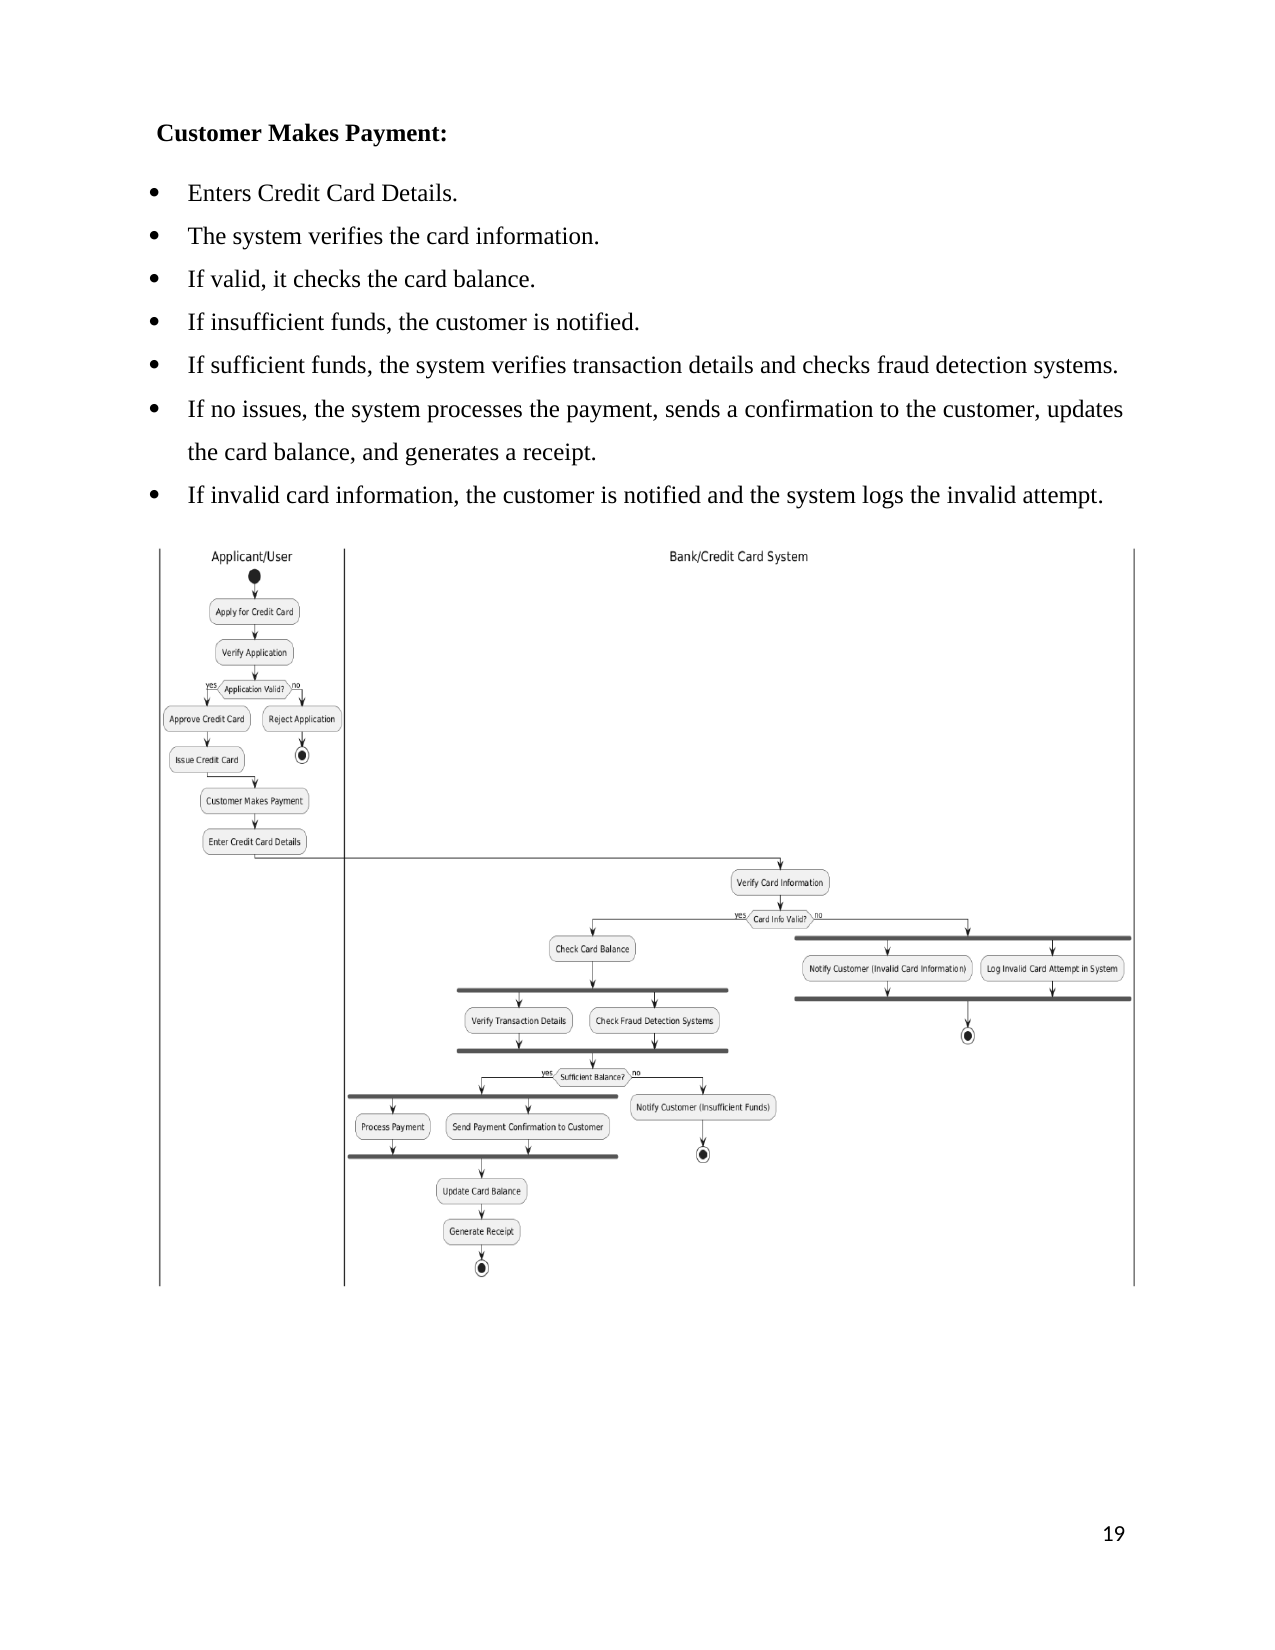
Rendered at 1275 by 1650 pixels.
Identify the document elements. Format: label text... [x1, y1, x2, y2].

list If sufficient funds, the system verifies transaction details and checks fraud detection systems. [150, 351, 1125, 379]
list If no issues, the system processes the payment, sends a confirmation to the customer, updates the card balance, and generates a receipt. [150, 394, 1125, 466]
picture [150, 539, 1145, 1293]
list Enters Credit Card Details. [150, 178, 1125, 207]
list If insufficient funds, the customer is notified. [150, 307, 1125, 336]
list If invalid card information, the customer is notified and the system logs the invalid attempt. [150, 480, 1125, 509]
text Customer Makes Payment: [150, 118, 1125, 147]
list The system verifies the card information. [150, 221, 1125, 250]
list If valid, it checks the card balance. [150, 264, 1125, 293]
